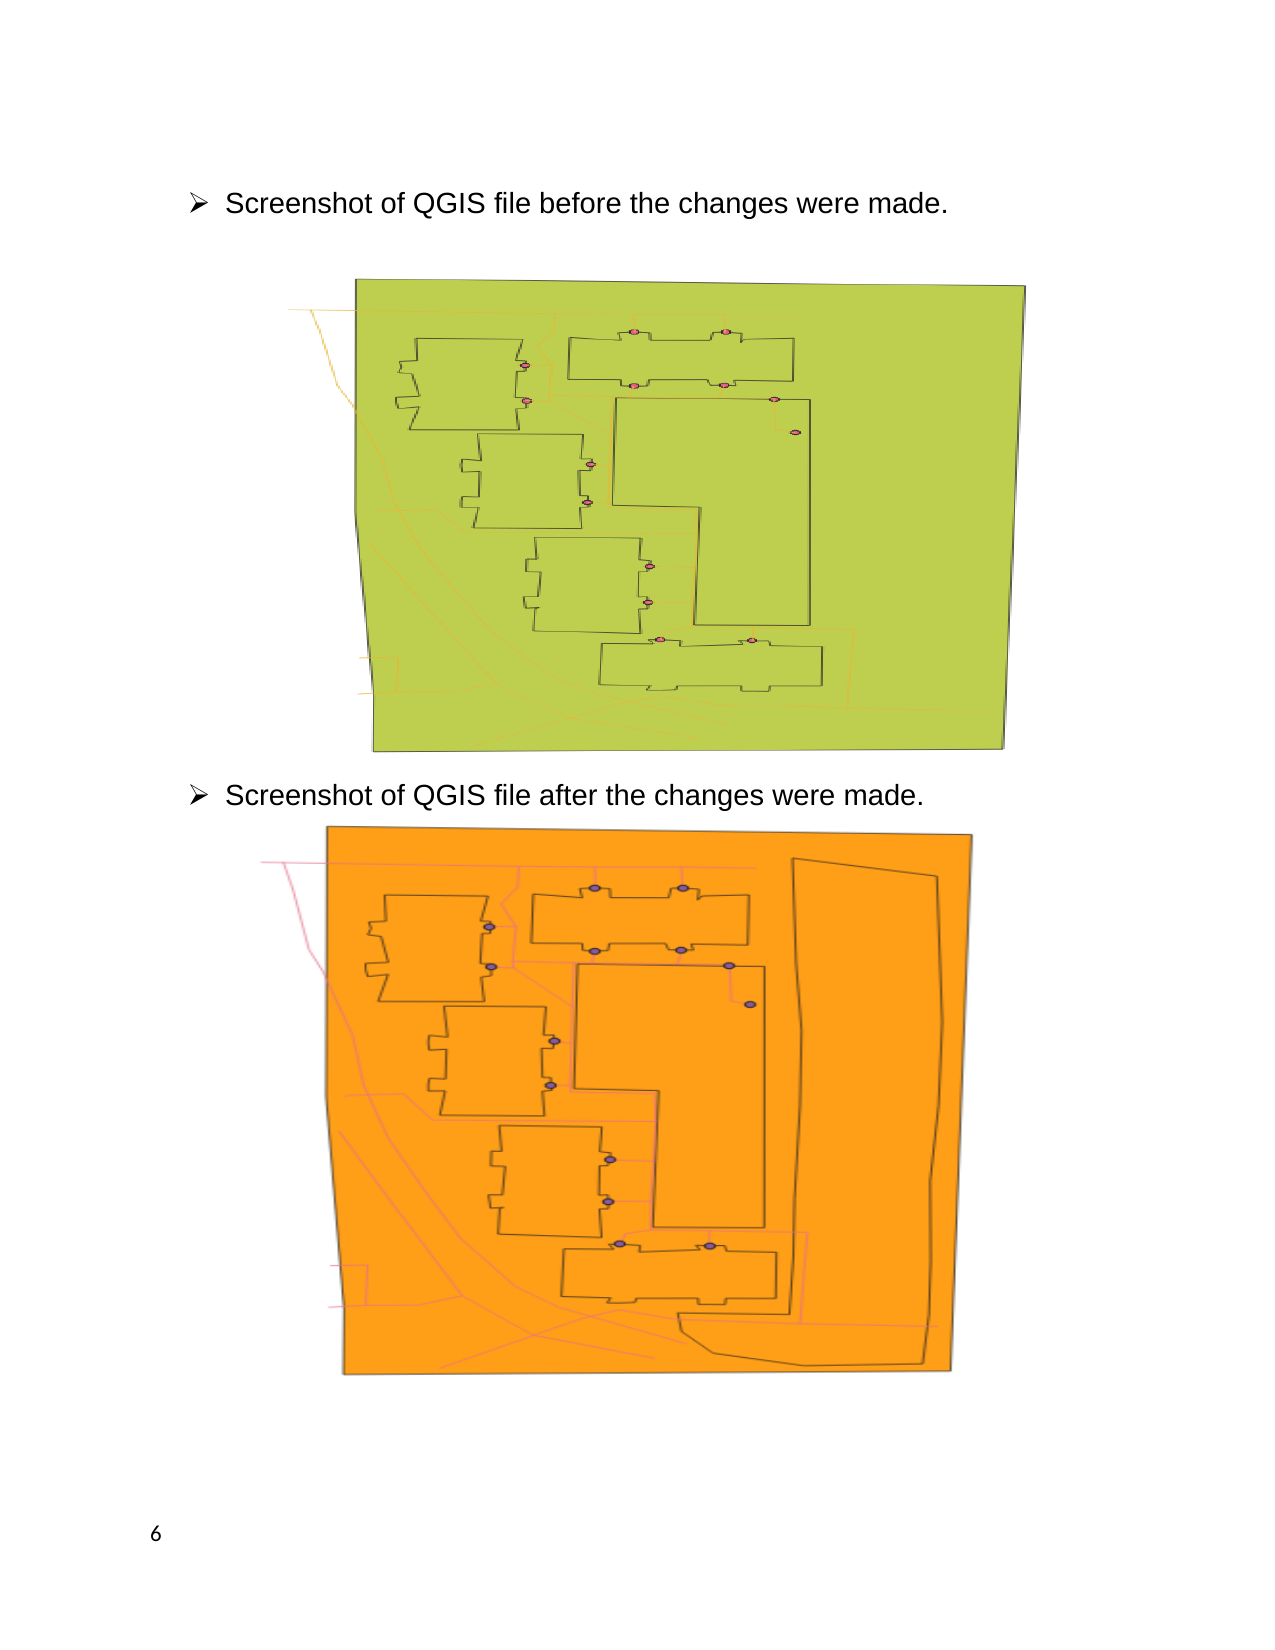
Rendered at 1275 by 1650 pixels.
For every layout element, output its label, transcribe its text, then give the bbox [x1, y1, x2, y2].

picture [238, 275, 1073, 760]
list Screenshot of QGIS file after the changes were made. [187, 778, 1125, 812]
list Screenshot of QGIS file before the changes were made. [187, 186, 1125, 220]
picture [225, 814, 1073, 1398]
